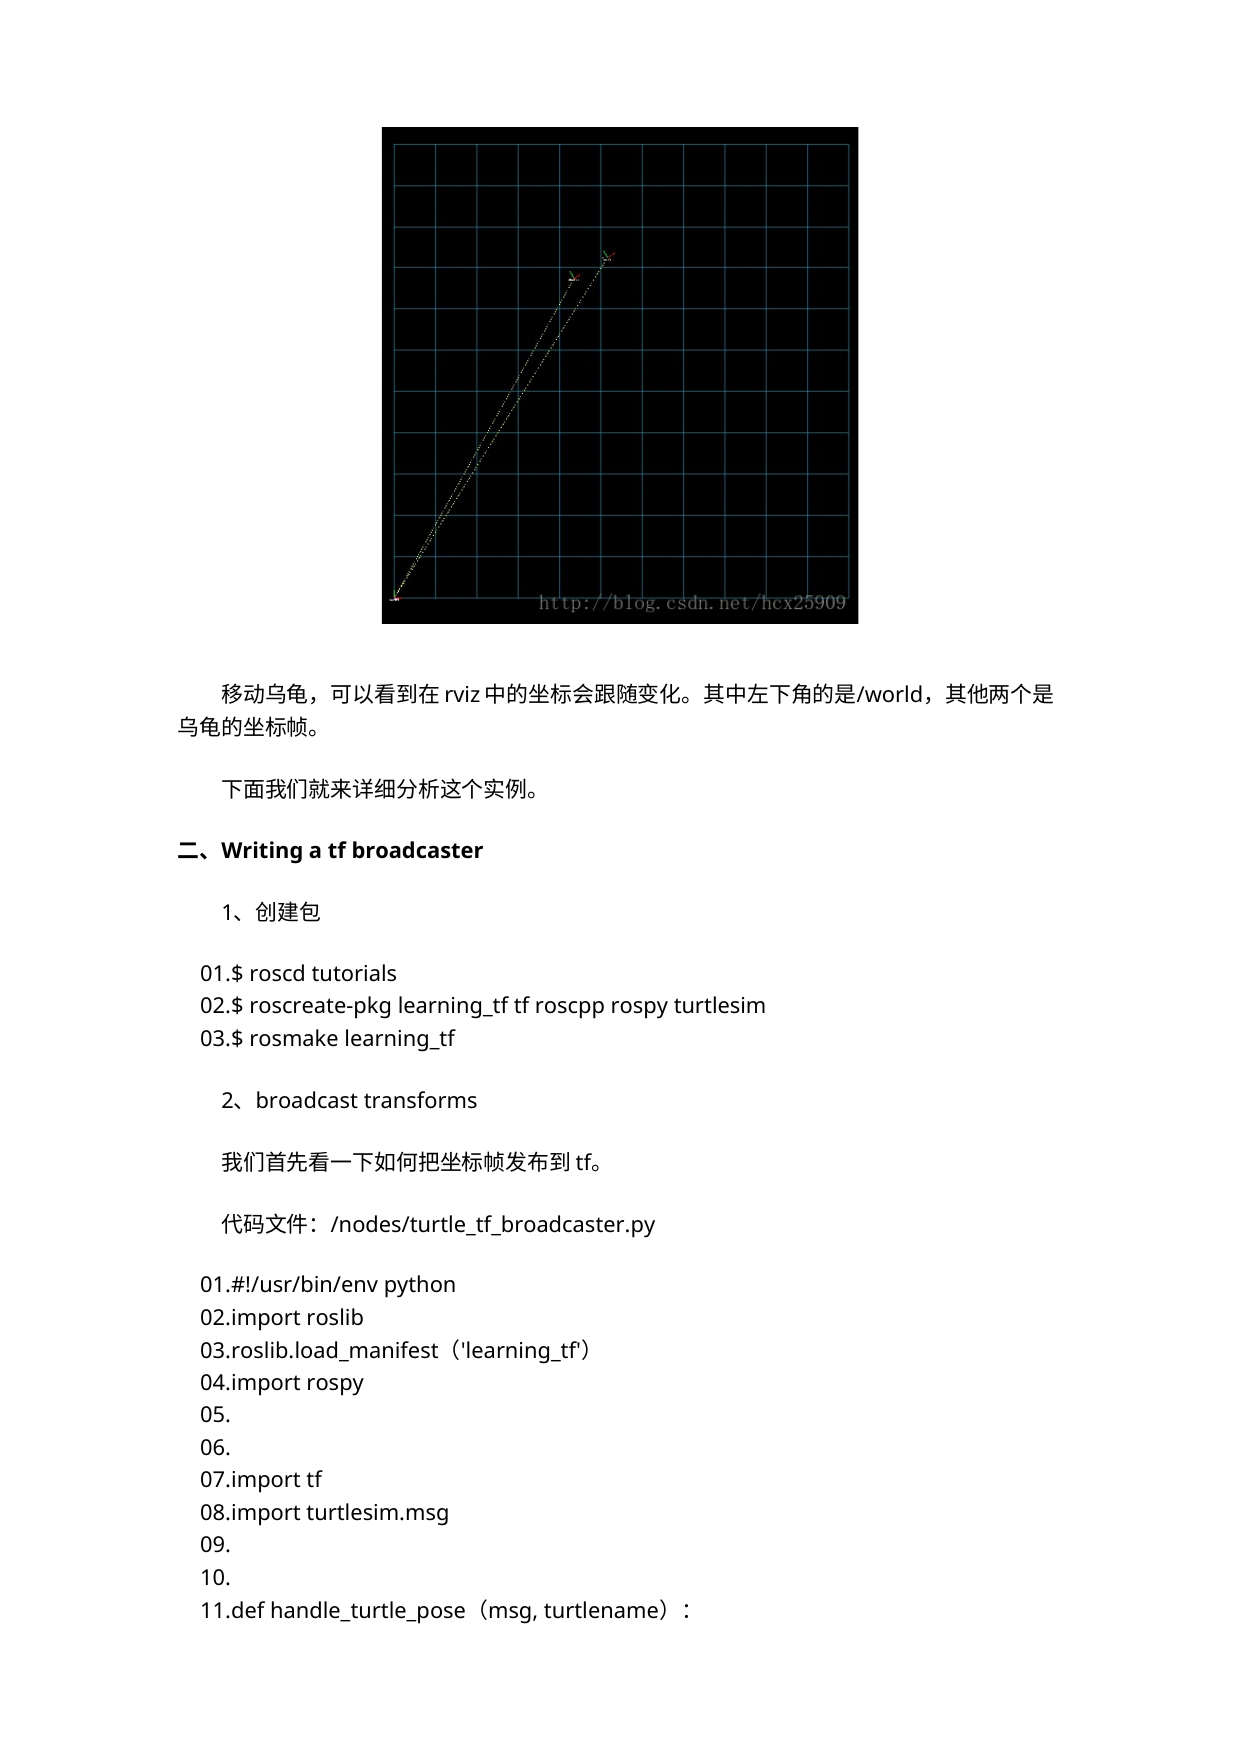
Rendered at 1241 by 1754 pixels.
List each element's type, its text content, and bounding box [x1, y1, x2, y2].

text 我们首先看一下如何把坐标帧发布到tf。 [177, 1144, 1063, 1177]
text 二、Writing a tf broadcaster [177, 833, 1063, 865]
text 下面我们就来详细分析这个实例。 [177, 771, 1063, 804]
text 移动乌龟，可以看到在rviz中的坐标会跟随变化。其中左下角的是/world，其他两个是乌龟的坐标帧。 [177, 677, 1063, 742]
picture [381, 127, 859, 624]
text 1、创建包 [177, 894, 1063, 927]
text 01.$ roscd tutorials 02.$ roscreate-pkg learning_tf tf roscpp rospy turtlesim 03.$ rosmake learning_tf [177, 956, 1063, 1054]
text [177, 1268, 1063, 1625]
text 2、broadcast transforms [177, 1083, 1063, 1115]
text 代码文件：/nodes/turtle_tf_broadcaster.py [177, 1206, 1063, 1239]
